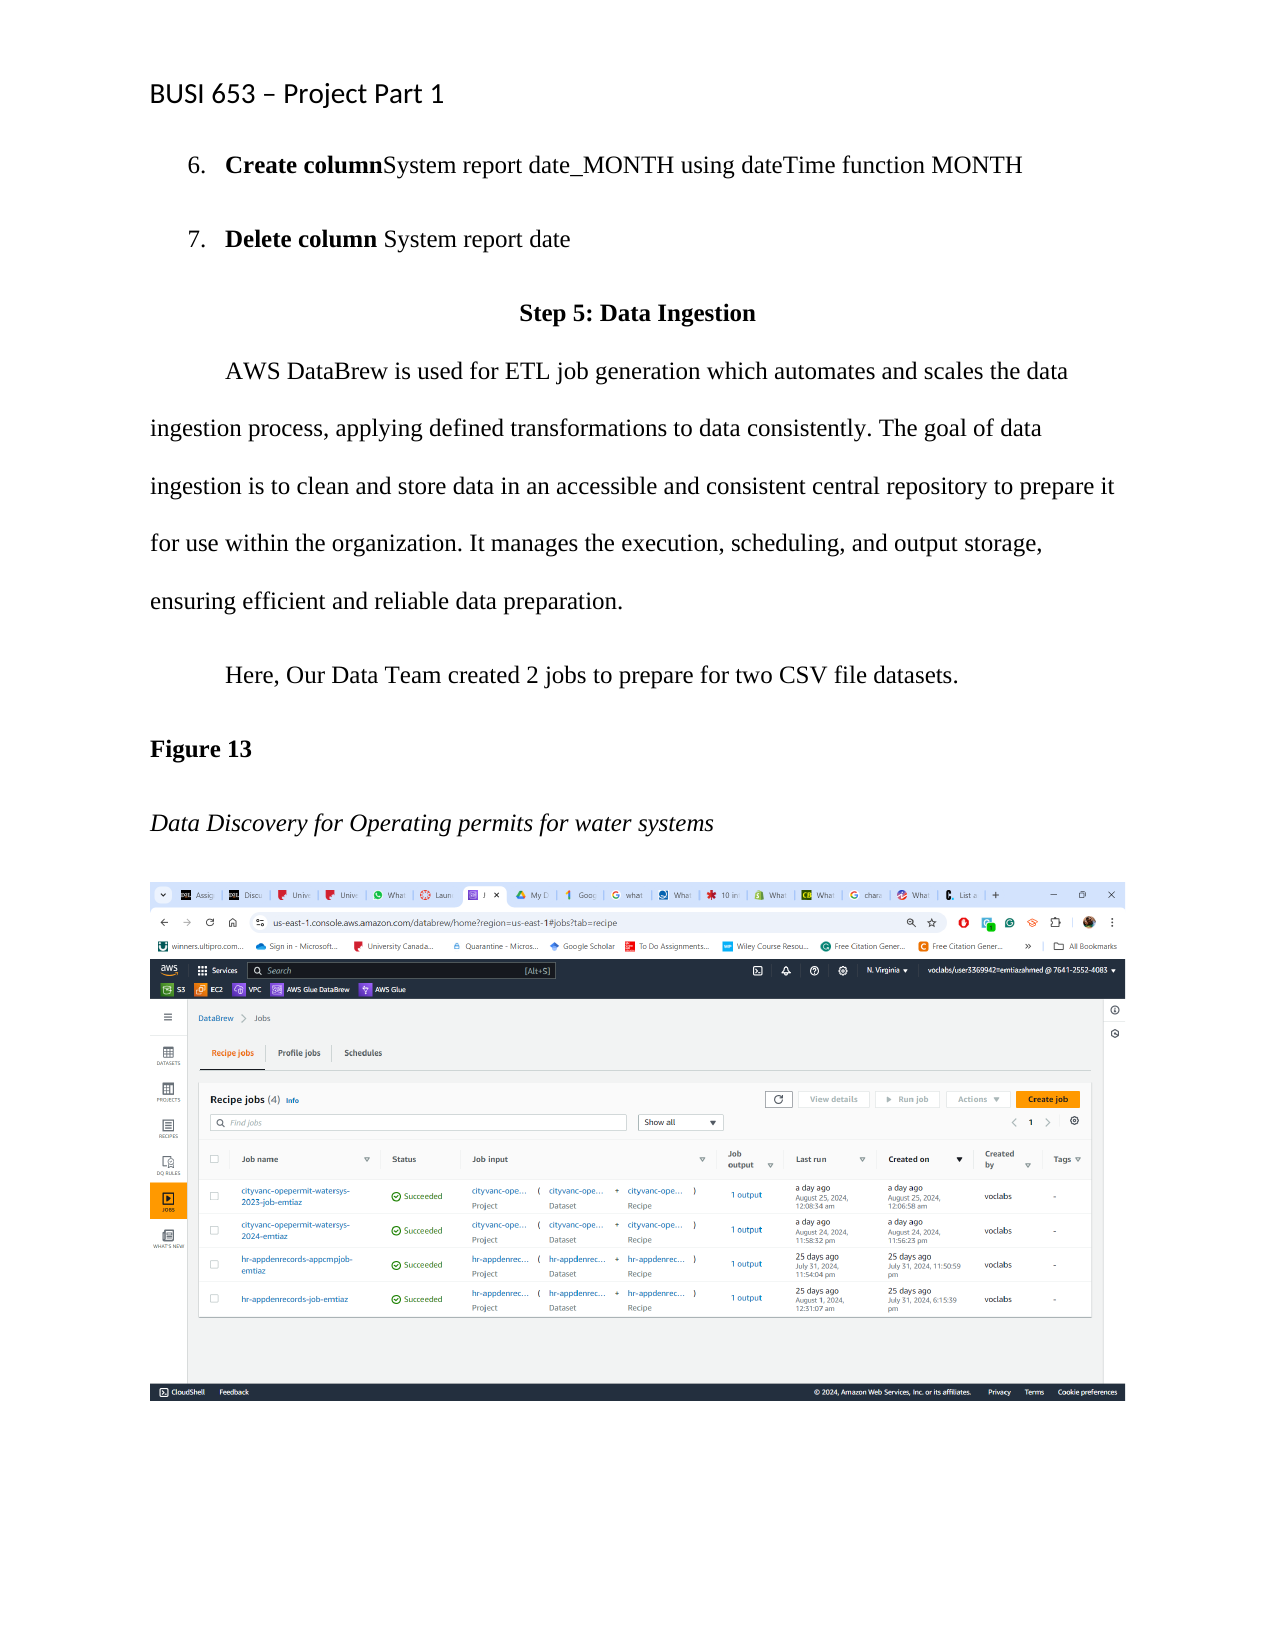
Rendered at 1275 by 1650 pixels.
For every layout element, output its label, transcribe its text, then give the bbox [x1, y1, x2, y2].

text Figure 13 [150, 734, 1125, 763]
list Delete column System report date [187, 224, 1125, 253]
text Data Discovery for Operating permits for water systems [150, 808, 1125, 837]
list Create columnSystem report date_MONTH using dateTime function MONTH [187, 150, 1125, 179]
subtitle Step 5: Data Ingestion [150, 298, 1125, 327]
text AWS DataBrew is used for ETL job generation which automates and scales the data ingestion process, applying defined transformations to data consistently. The goal of data ingestion is to clean and store data in an accessible and consistent central repository to prepare it for use within the organization. It manages the execution, scheduling, and output storage, ensuring efficient and reliable data preparation. [150, 356, 1125, 614]
text Here, Our Data Team created 2 jobs to prepare for two CSV file datasets. [150, 660, 1125, 689]
picture [150, 882, 1125, 1401]
